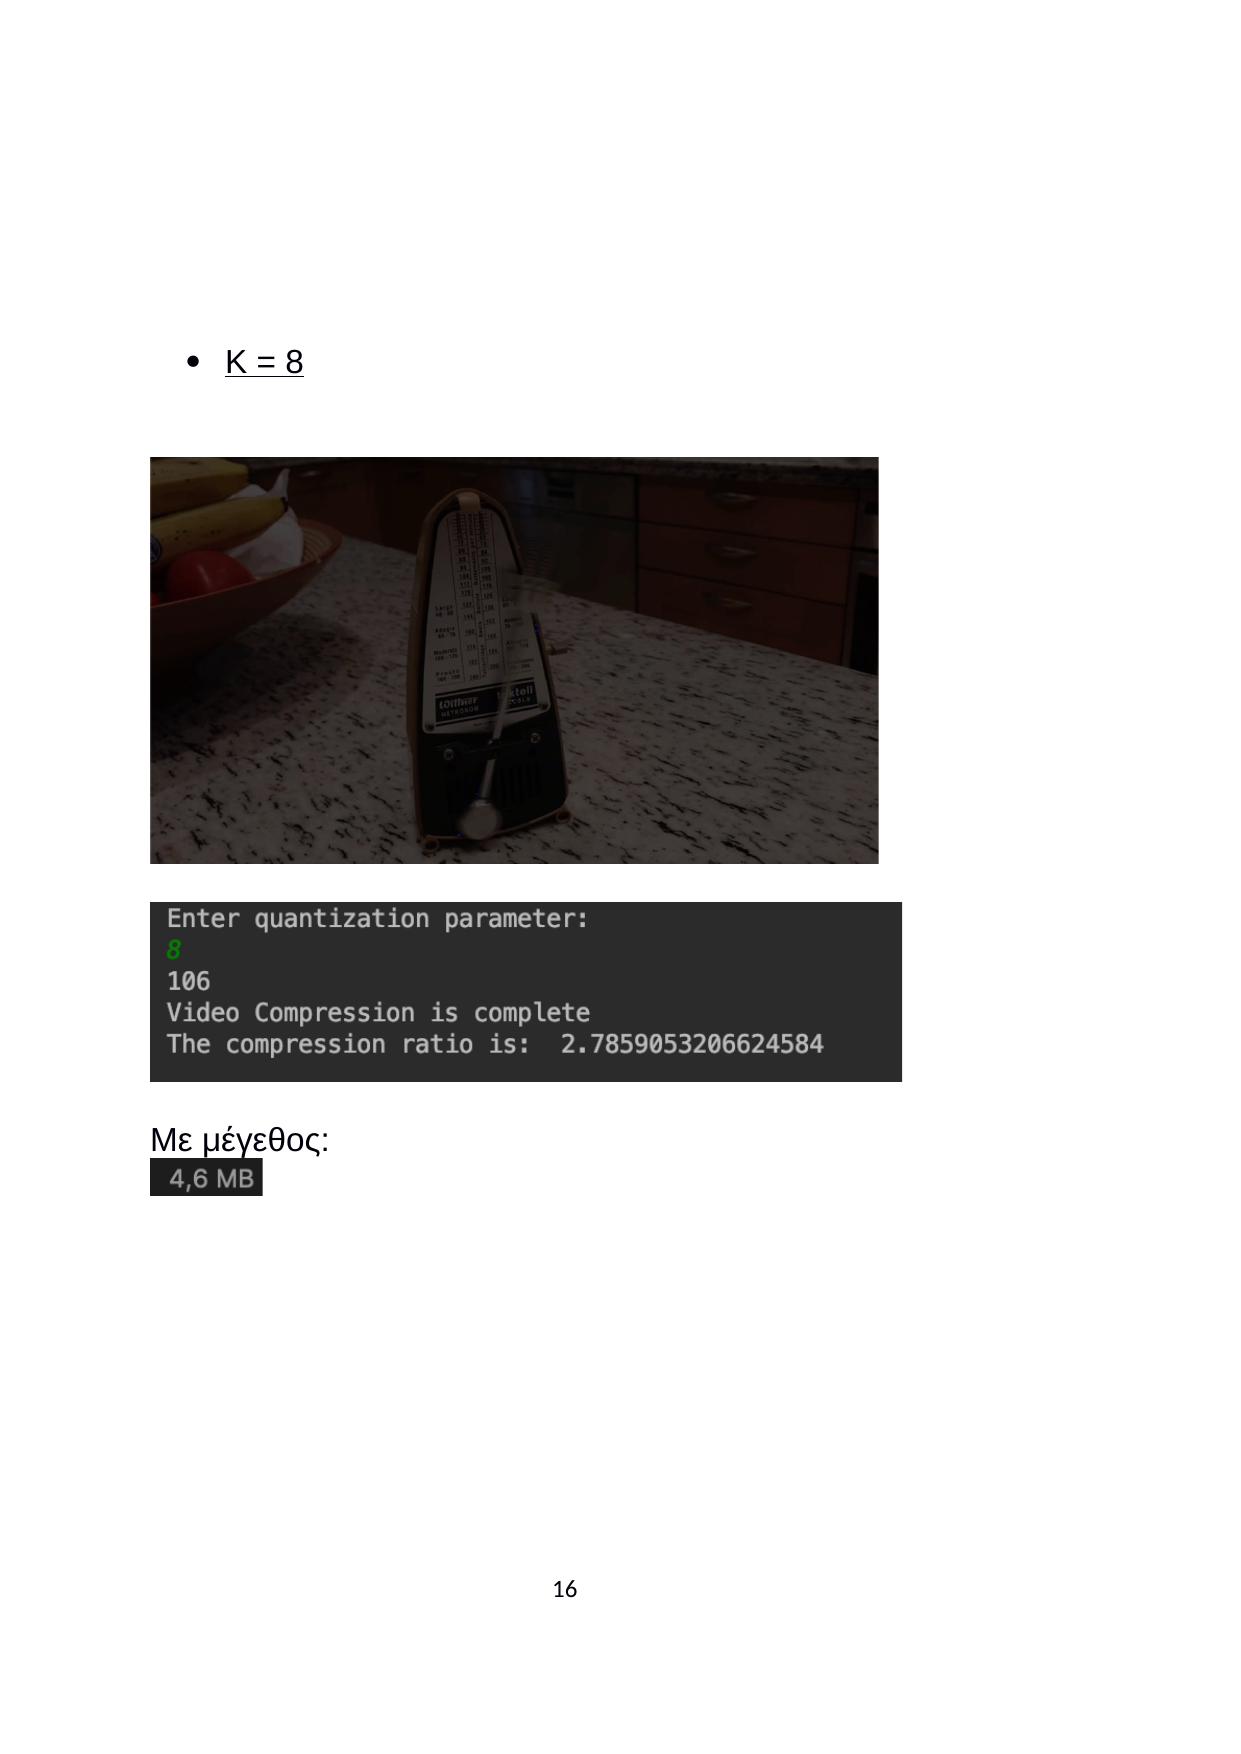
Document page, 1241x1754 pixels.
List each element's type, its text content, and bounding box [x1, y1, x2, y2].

picture [150, 902, 903, 1082]
picture [150, 1158, 263, 1196]
list Κ = 8 [187, 342, 1090, 381]
picture [150, 457, 879, 864]
text Με μέγεθος: [150, 1120, 1090, 1158]
